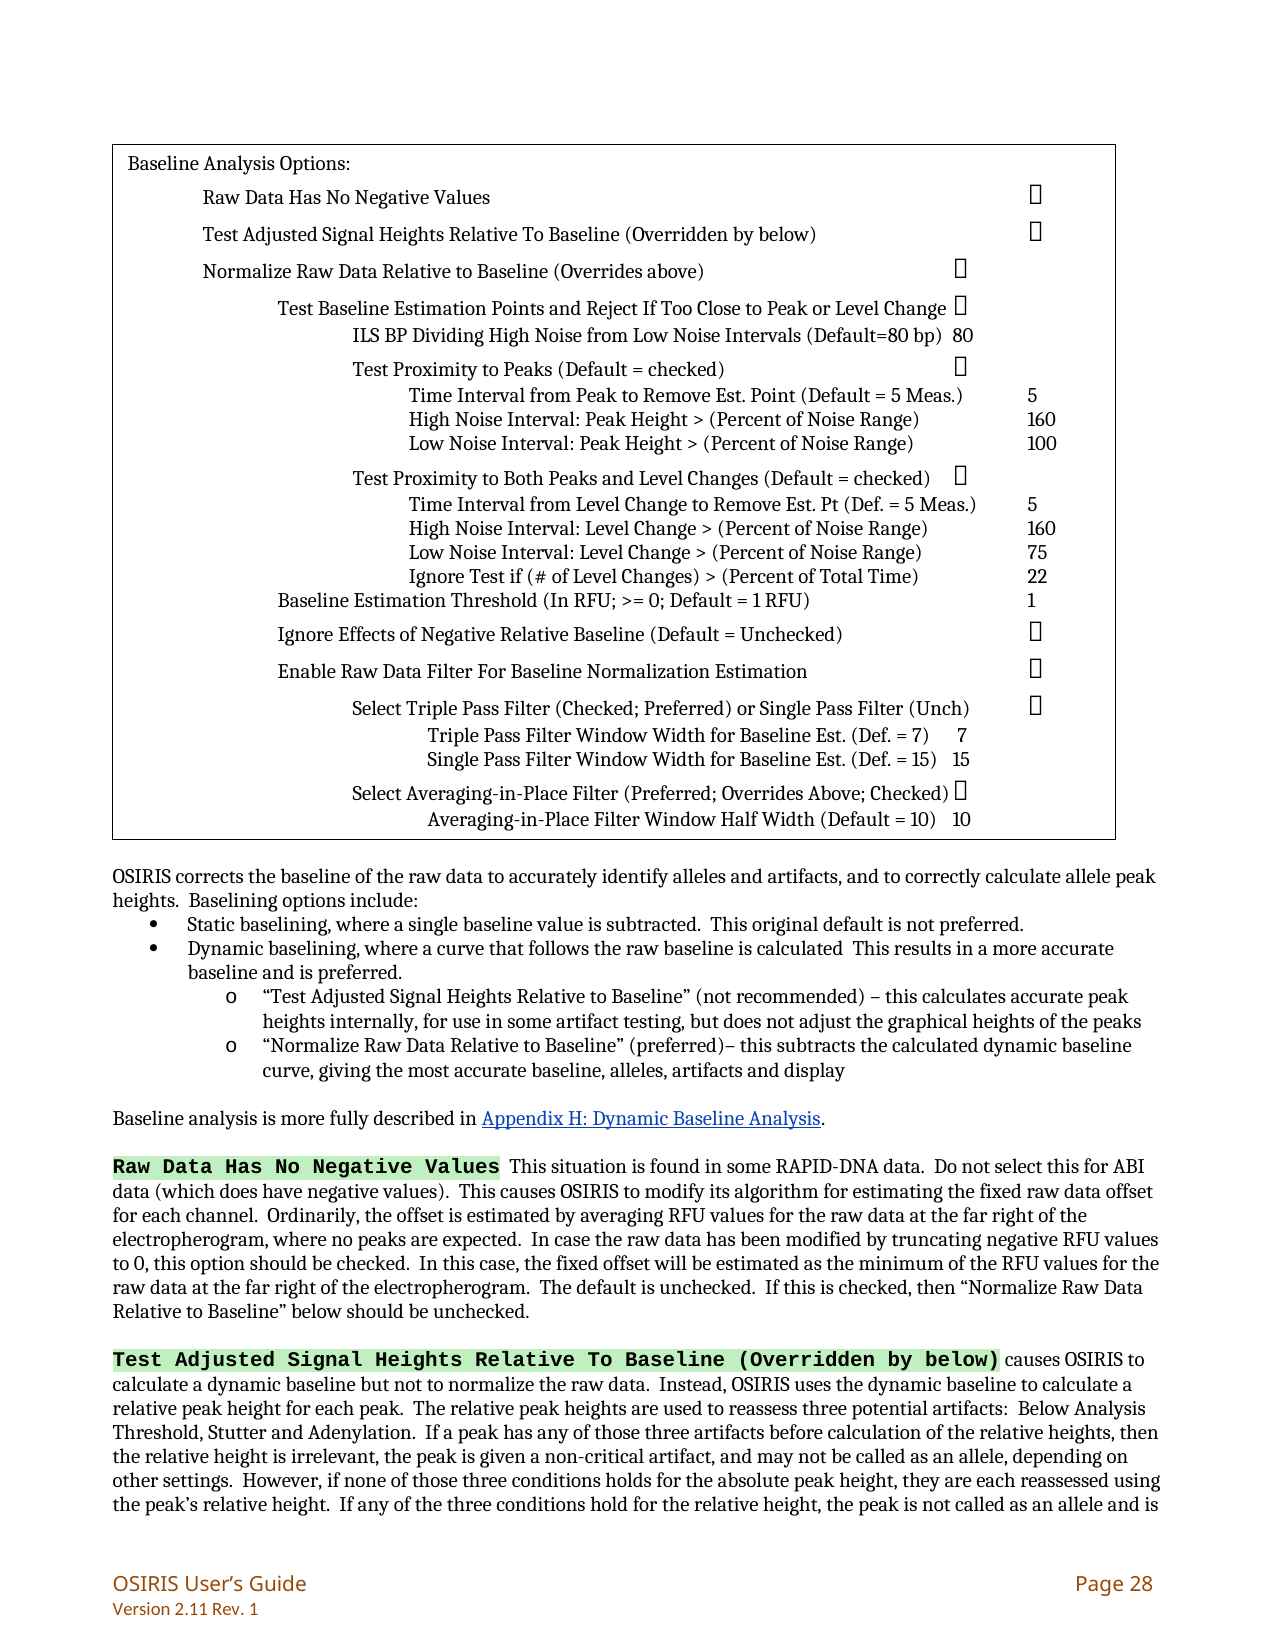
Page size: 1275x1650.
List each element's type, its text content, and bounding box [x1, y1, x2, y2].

list Static baselining, where a single baseline value is subtracted. This original default is not preferred. [150, 913, 1162, 937]
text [112, 1347, 1162, 1516]
text OSIRIS corrects the baseline of the raw data to accurately identify alleles and artifacts, and to correctly calculate allele peak heights. Baselining options include: [112, 865, 1162, 913]
list “Test Adjusted Signal Heights Relative to Baseline” (not recommended) – this calculates accurate peak heights internally, for use in some artifact testing, but does not adjust the graphical heights of the peaks [225, 985, 1162, 1034]
list Dynamic baselining, where a curve that follows the raw baseline is calculated This results in a more accurate baseline and is preferred. [150, 937, 1162, 985]
text Baseline analysis is more fully described in Appendix H: Dynamic Baseline Analysis. [112, 1107, 1162, 1131]
text Raw Data Has No Negative Values This situation is found in some RAPID-DNA data. Do not select this for ABI data (which does have negative values). This causes OSIRIS to modify its algorithm for estimating the fixed raw data offset for each channel. Ordinarily, the offset is estimated by averaging RFU values for the raw data at the far right of the electropherogram, where no peaks are expected. In case the raw data has been modified by truncating negative RFU values to 0, this option should be checked. In this case, the fixed offset will be estimated as the minimum of the RFU values for the raw data at the far right of the electropherogram. The default is unchecked. If this is checked, then “Normalize Raw Data Relative to Baseline” below should be unchecked. [112, 1155, 1162, 1323]
list “Normalize Raw Data Relative to Baseline” (preferred)– this subtracts the calculated dynamic baseline curve, giving the most accurate baseline, alleles, artifacts and display [225, 1034, 1162, 1083]
